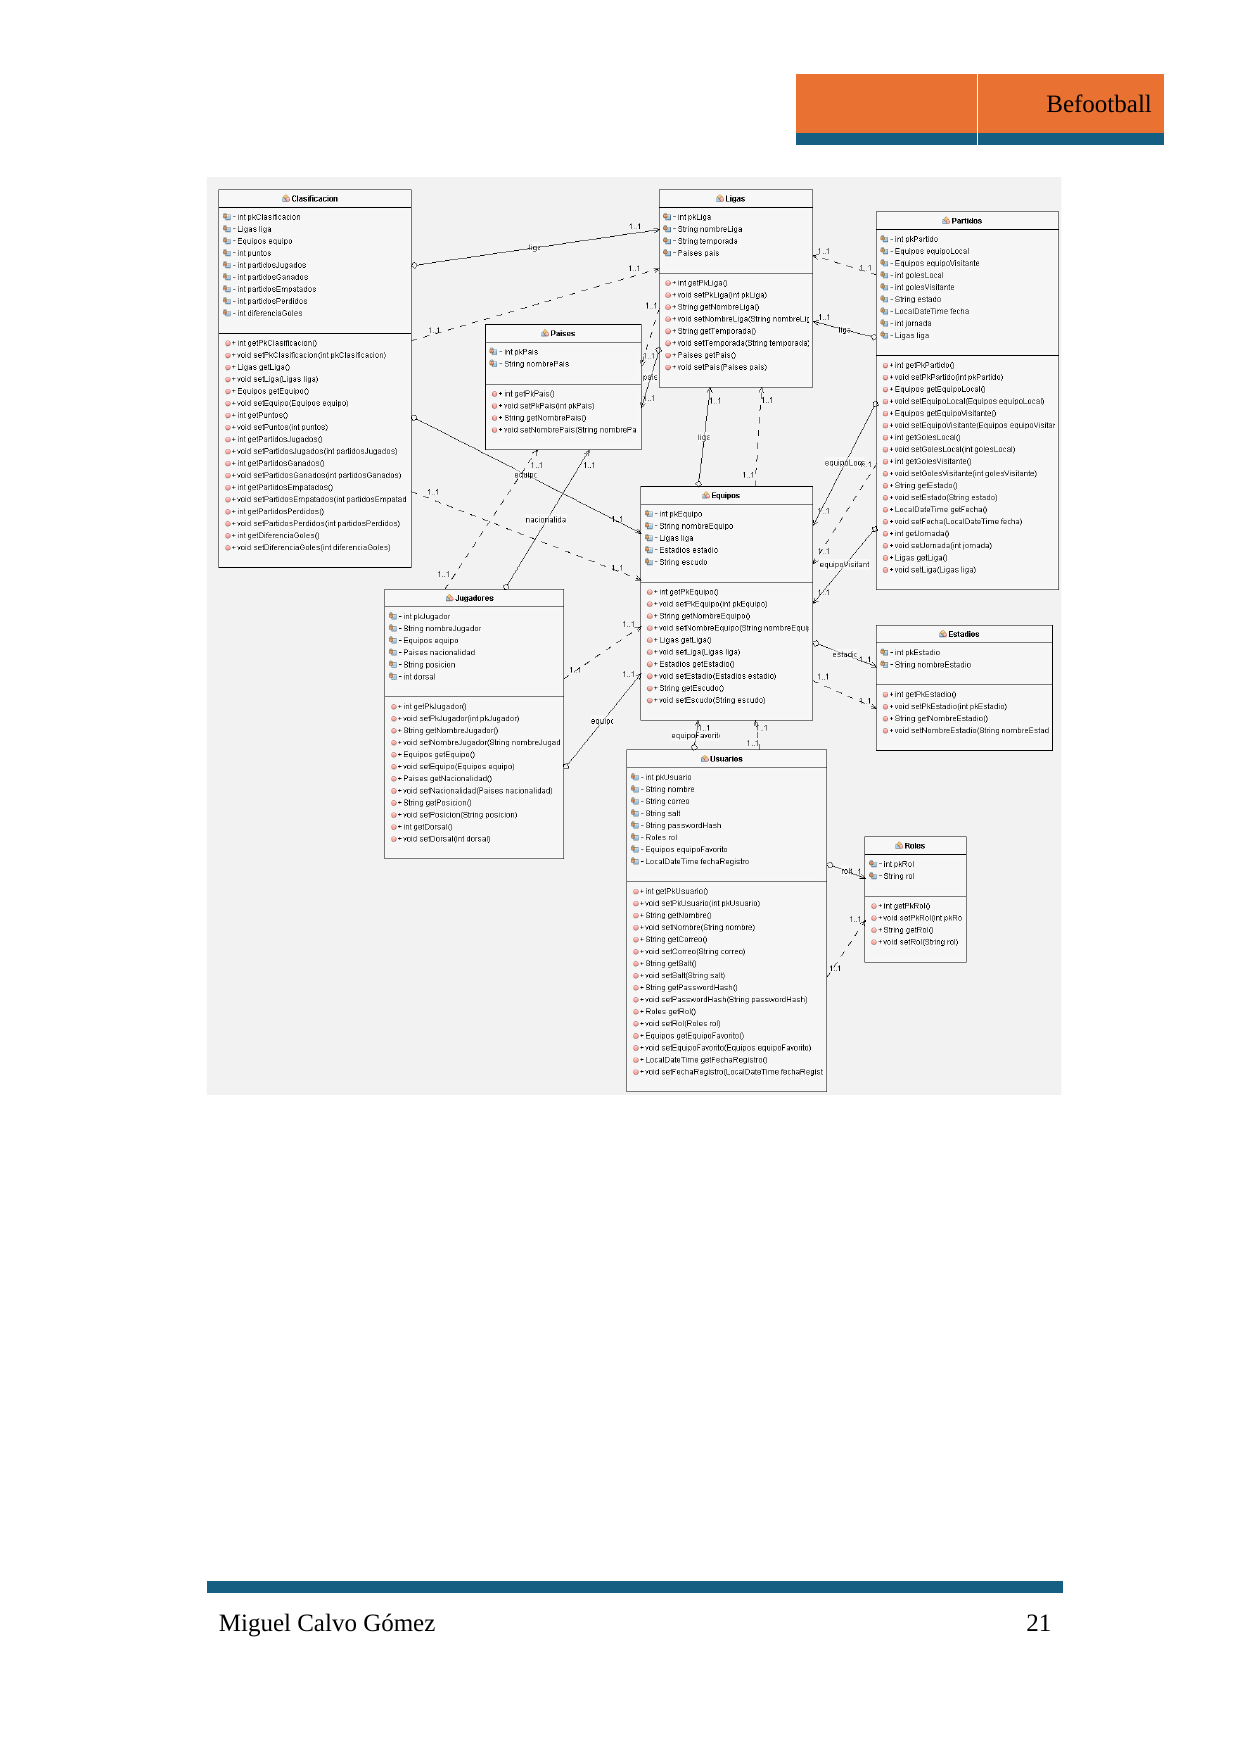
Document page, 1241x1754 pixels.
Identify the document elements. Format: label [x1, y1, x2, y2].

picture [206, 177, 1062, 1095]
